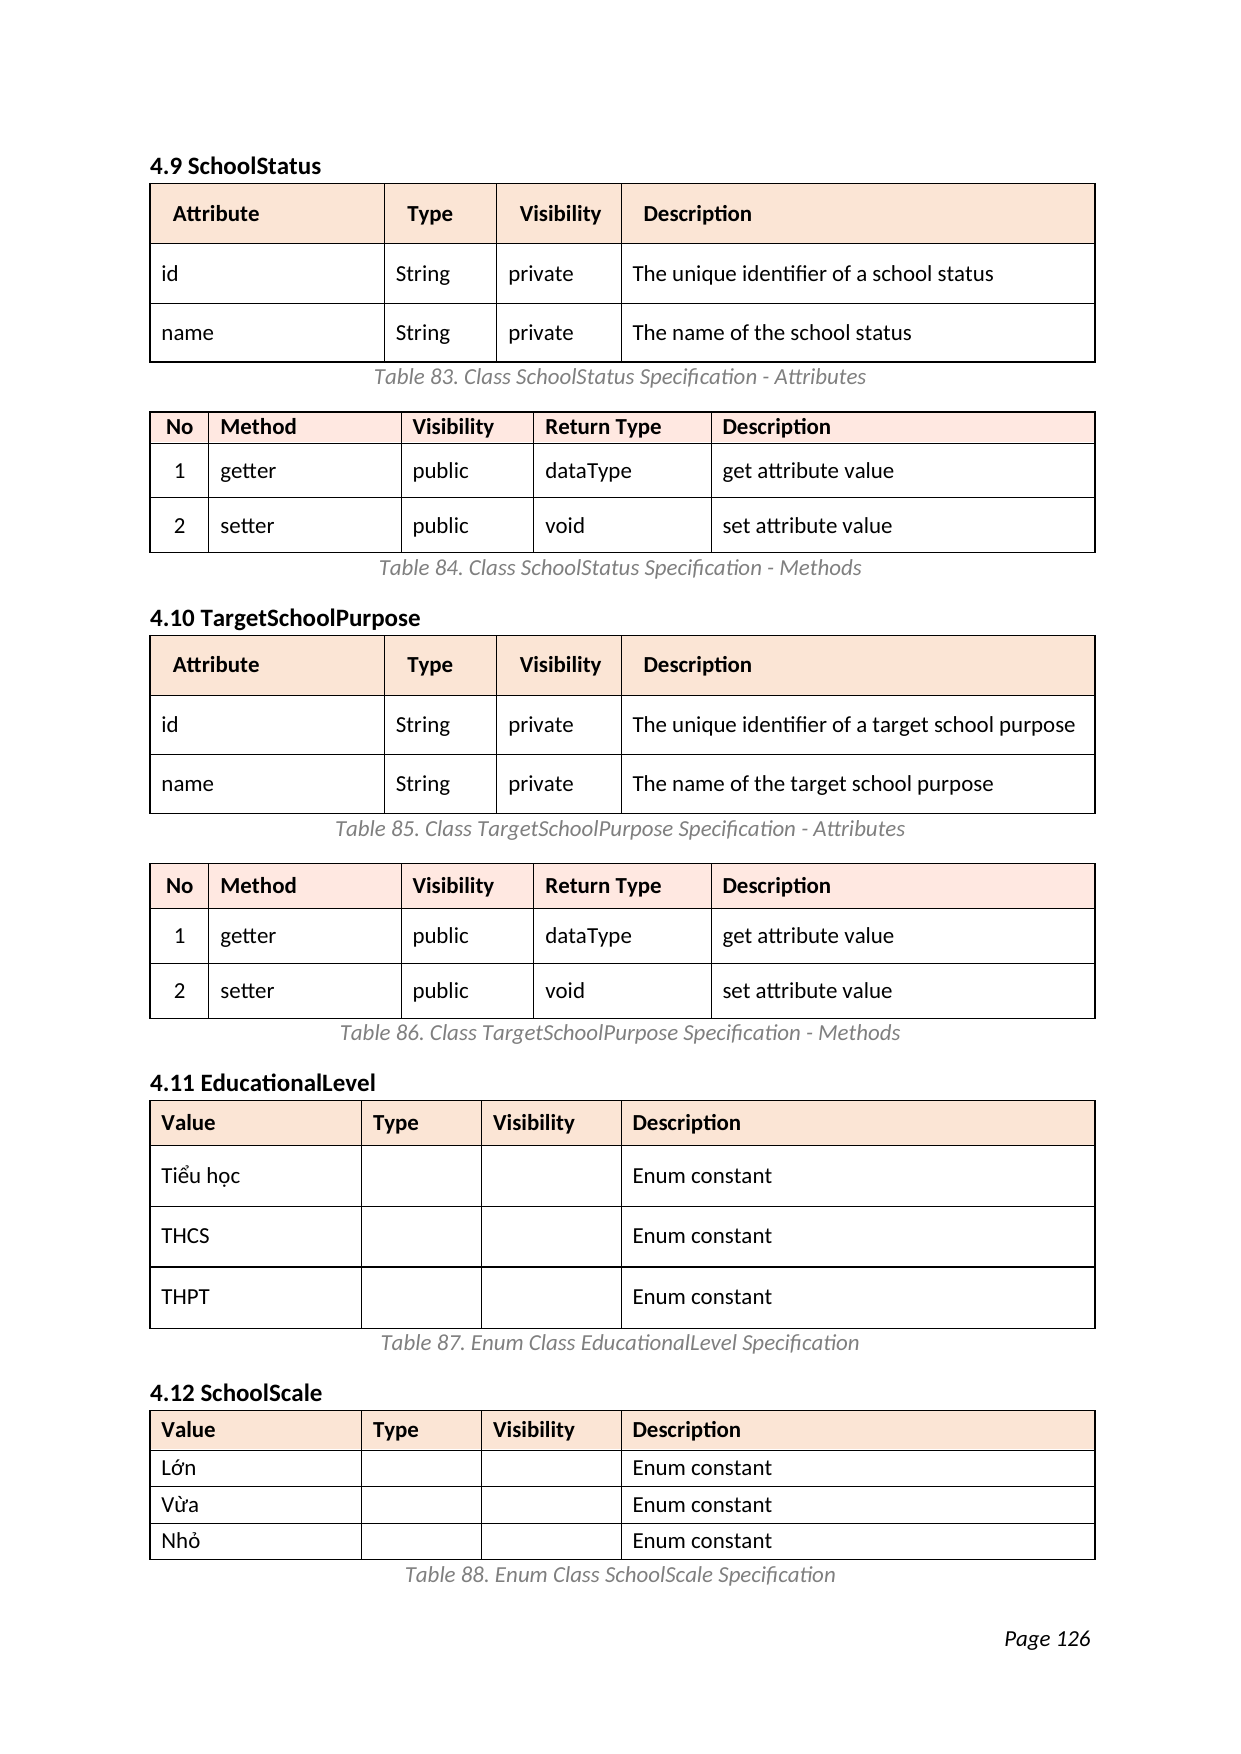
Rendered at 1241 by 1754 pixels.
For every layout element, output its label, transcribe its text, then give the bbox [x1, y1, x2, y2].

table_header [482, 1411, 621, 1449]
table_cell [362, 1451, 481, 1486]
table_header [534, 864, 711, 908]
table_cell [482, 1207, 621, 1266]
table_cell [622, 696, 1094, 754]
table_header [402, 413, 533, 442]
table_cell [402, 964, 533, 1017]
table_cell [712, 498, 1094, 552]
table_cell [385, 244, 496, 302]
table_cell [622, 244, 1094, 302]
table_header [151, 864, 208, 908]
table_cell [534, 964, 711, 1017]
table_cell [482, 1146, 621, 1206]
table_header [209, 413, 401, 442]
text Table 87. Enum Class EducationalLevel Specification [150, 1329, 1093, 1356]
text Table 83. Class SchoolStatus Specification - Attributes [150, 363, 1093, 391]
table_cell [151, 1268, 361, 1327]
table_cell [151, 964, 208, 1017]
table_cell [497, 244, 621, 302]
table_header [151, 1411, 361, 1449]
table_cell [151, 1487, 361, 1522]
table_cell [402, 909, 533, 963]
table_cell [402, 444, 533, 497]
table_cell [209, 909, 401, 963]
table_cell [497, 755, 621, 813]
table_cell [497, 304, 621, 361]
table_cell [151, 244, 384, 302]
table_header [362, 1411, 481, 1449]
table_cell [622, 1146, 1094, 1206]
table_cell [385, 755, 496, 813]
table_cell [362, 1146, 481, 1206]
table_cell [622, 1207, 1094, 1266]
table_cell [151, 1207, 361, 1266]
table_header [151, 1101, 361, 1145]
subtitle 4.10 TargetSchoolPurpose [150, 602, 1093, 632]
text Table 85. Class TargetSchoolPurpose Specification - Attributes [150, 814, 1093, 842]
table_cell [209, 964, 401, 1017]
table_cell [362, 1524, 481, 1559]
text Table 86. Class TargetSchoolPurpose Specification - Methods [150, 1019, 1093, 1046]
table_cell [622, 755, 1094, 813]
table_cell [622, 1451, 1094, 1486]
subtitle 4.9 SchoolStatus [150, 150, 1093, 181]
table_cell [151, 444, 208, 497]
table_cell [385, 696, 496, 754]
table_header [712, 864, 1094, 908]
text Table 84. Class SchoolStatus Specification - Methods [150, 553, 1093, 581]
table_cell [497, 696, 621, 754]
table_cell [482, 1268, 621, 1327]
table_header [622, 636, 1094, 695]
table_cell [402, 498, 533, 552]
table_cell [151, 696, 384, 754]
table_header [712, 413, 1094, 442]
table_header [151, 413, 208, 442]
text Table 88. Enum Class SchoolScale Specification [150, 1560, 1093, 1588]
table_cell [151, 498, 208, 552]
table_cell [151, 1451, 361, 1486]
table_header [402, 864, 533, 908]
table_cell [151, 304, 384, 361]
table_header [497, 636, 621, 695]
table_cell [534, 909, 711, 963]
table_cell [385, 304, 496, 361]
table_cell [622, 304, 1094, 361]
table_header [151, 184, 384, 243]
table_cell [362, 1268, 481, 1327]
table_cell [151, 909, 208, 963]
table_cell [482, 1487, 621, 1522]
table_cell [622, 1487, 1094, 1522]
subtitle 4.12 SchoolScale [150, 1377, 1093, 1408]
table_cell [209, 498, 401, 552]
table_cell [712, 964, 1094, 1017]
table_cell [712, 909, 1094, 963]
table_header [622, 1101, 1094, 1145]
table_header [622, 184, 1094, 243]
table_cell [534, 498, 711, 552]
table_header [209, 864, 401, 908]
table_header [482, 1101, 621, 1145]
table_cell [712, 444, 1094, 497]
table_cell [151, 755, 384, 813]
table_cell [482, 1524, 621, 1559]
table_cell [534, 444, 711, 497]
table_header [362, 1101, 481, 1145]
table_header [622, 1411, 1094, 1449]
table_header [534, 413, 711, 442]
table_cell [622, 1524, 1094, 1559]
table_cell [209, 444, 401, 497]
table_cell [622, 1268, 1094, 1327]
subtitle 4.11 EducationalLevel [150, 1067, 1093, 1098]
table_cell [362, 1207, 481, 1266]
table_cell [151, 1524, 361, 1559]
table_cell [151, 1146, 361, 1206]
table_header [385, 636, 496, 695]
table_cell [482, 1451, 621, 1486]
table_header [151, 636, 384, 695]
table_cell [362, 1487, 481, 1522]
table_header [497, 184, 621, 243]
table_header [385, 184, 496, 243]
